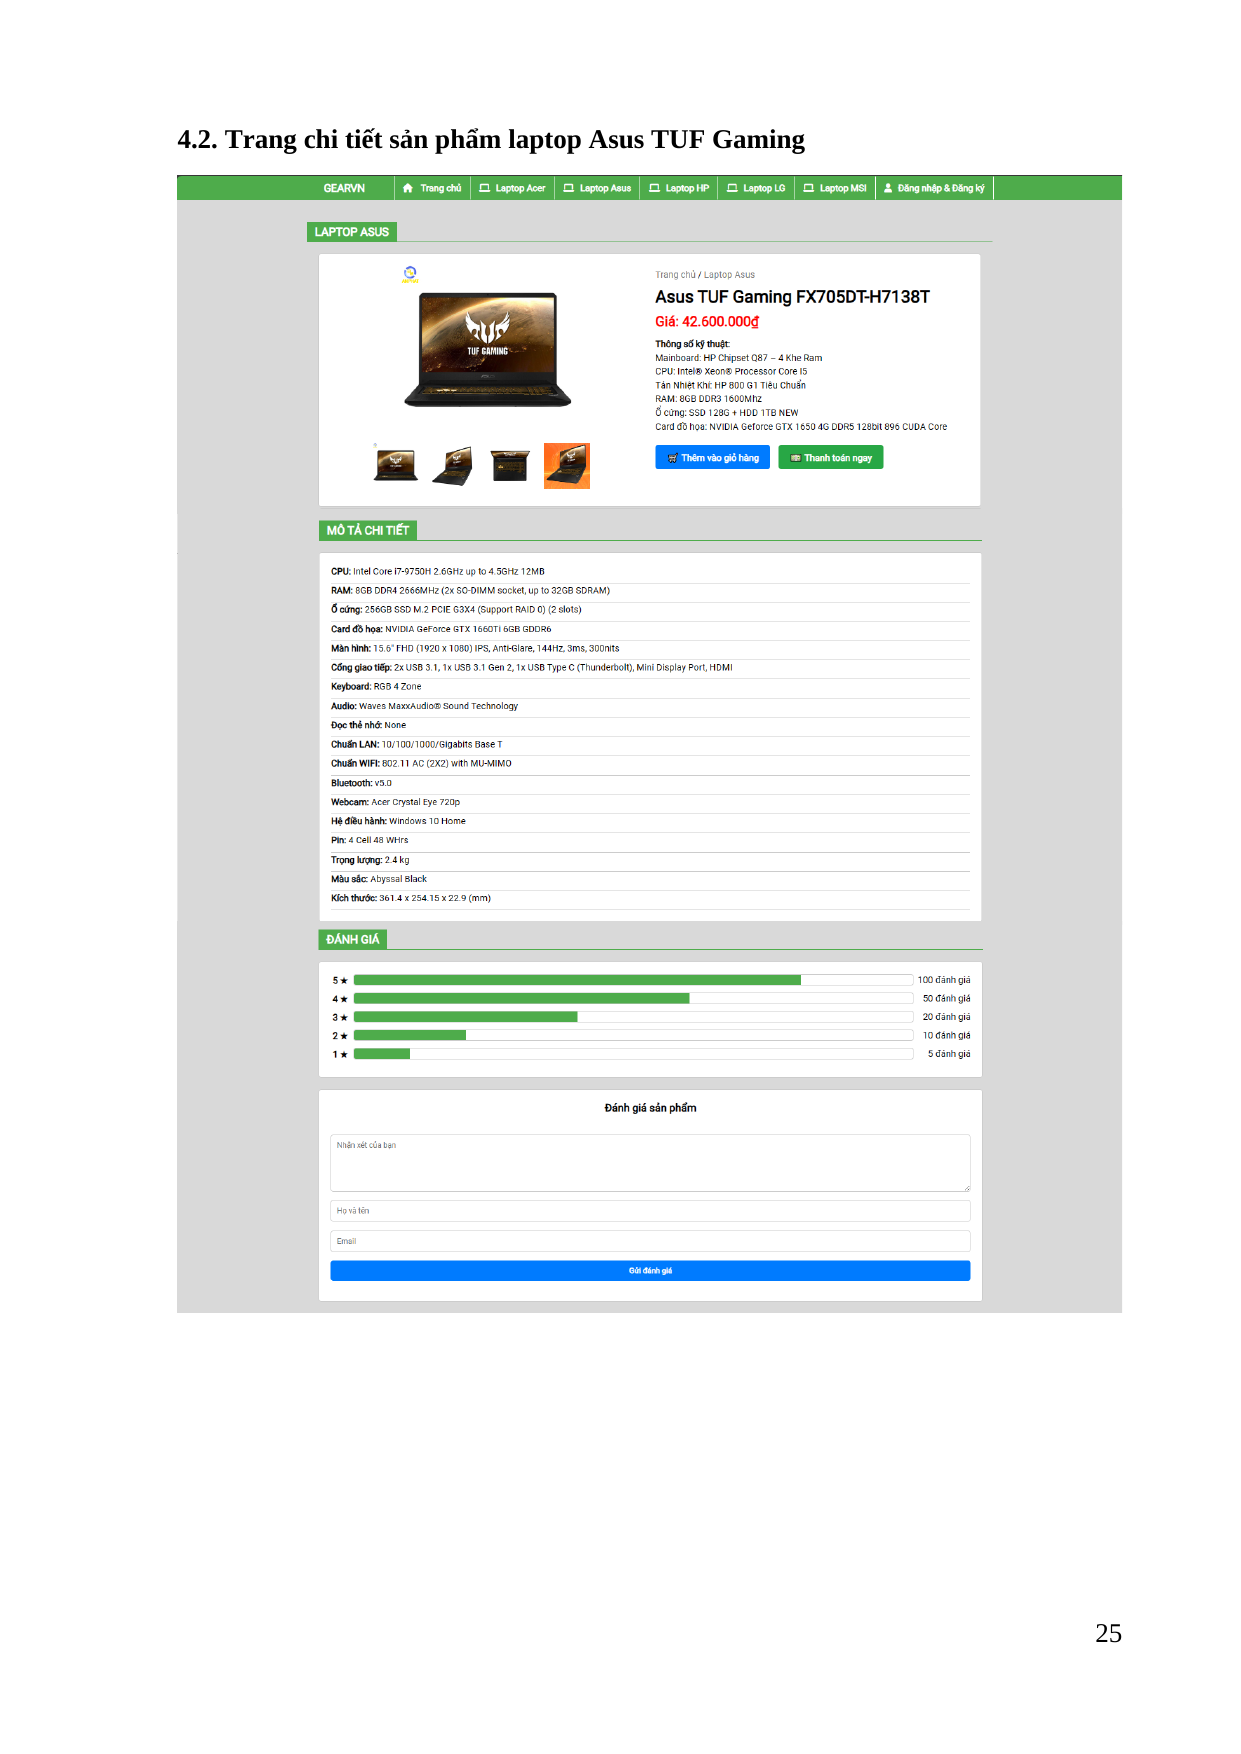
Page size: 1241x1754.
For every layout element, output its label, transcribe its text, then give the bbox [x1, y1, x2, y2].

picture [177, 175, 1123, 1313]
subtitle 4.2. Trang chi tiết sản phẩm laptop Asus TUF Gaming [177, 123, 1122, 154]
